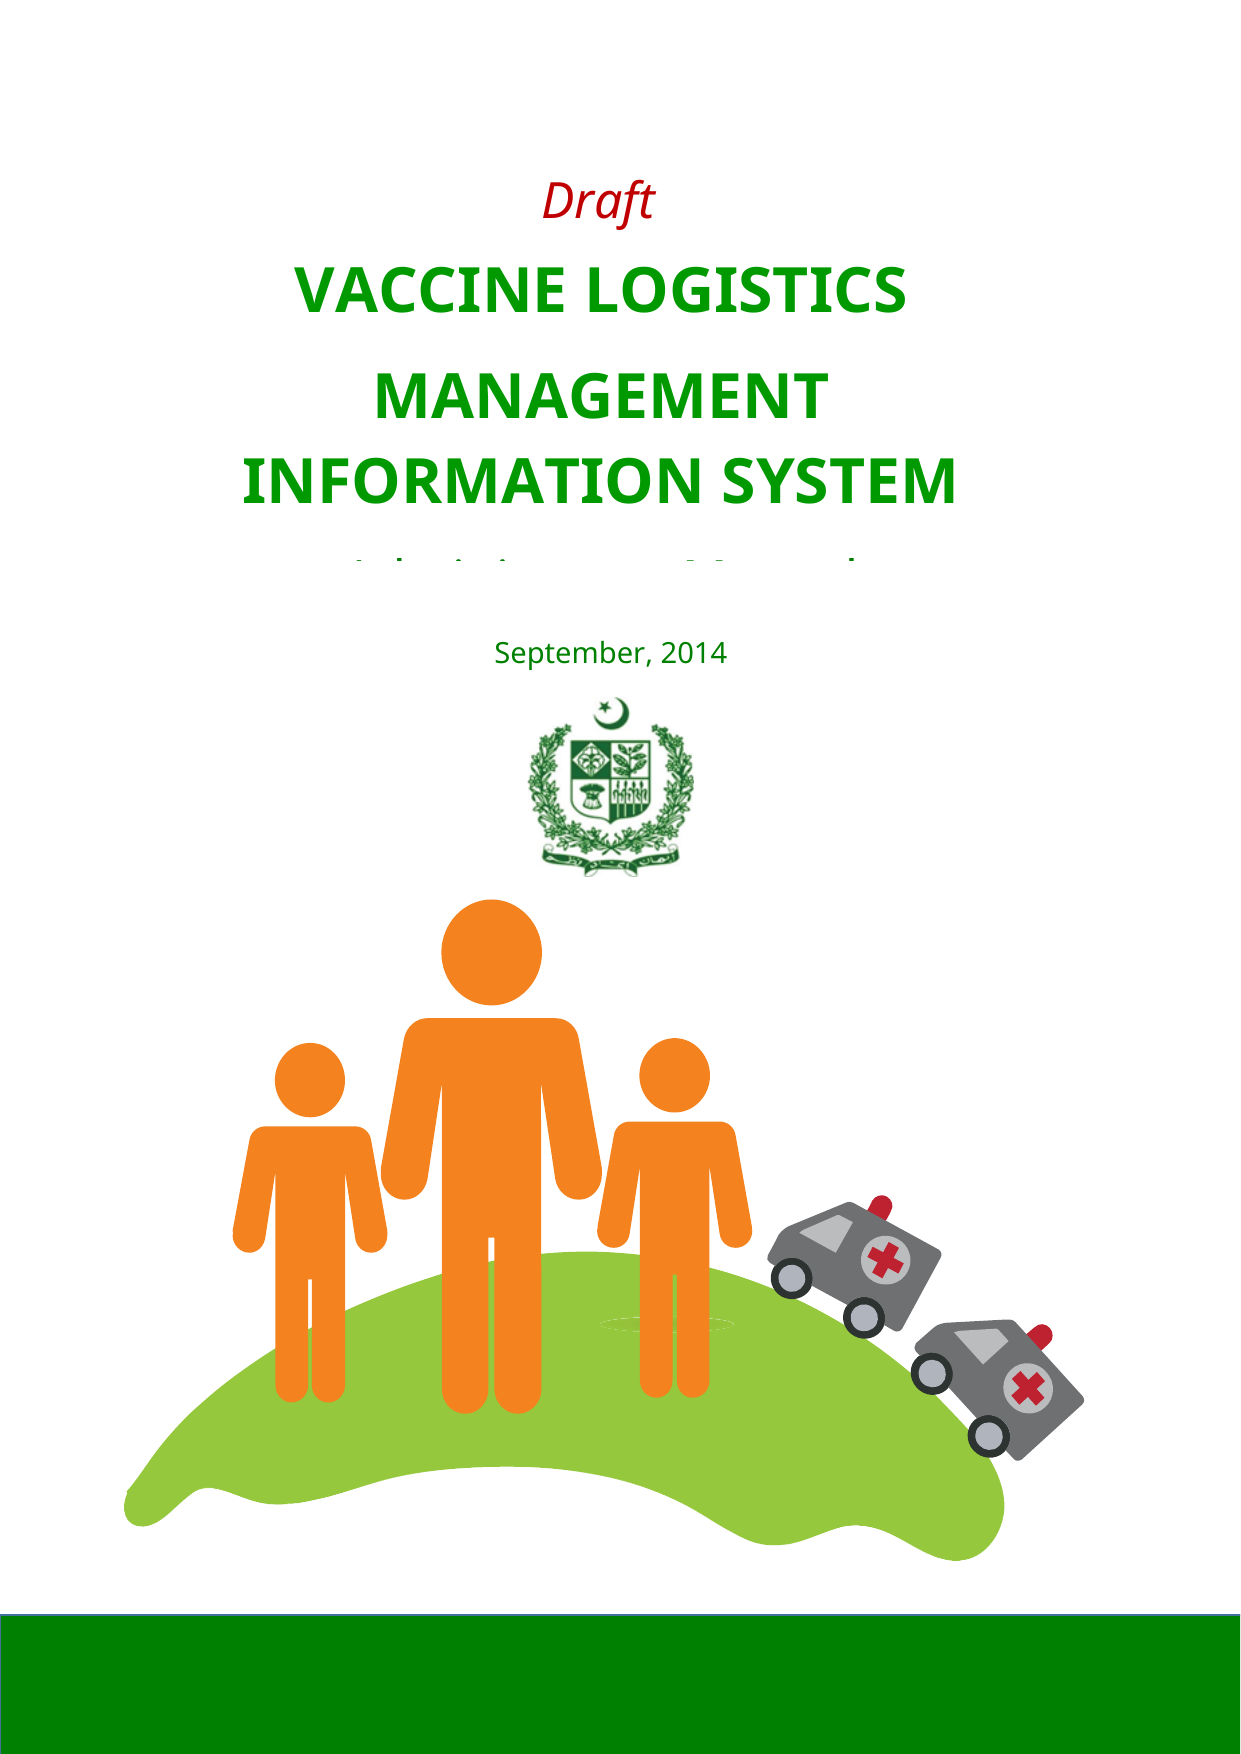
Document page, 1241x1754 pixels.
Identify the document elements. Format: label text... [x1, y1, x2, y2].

text September, 2014 [152, 569, 1069, 672]
